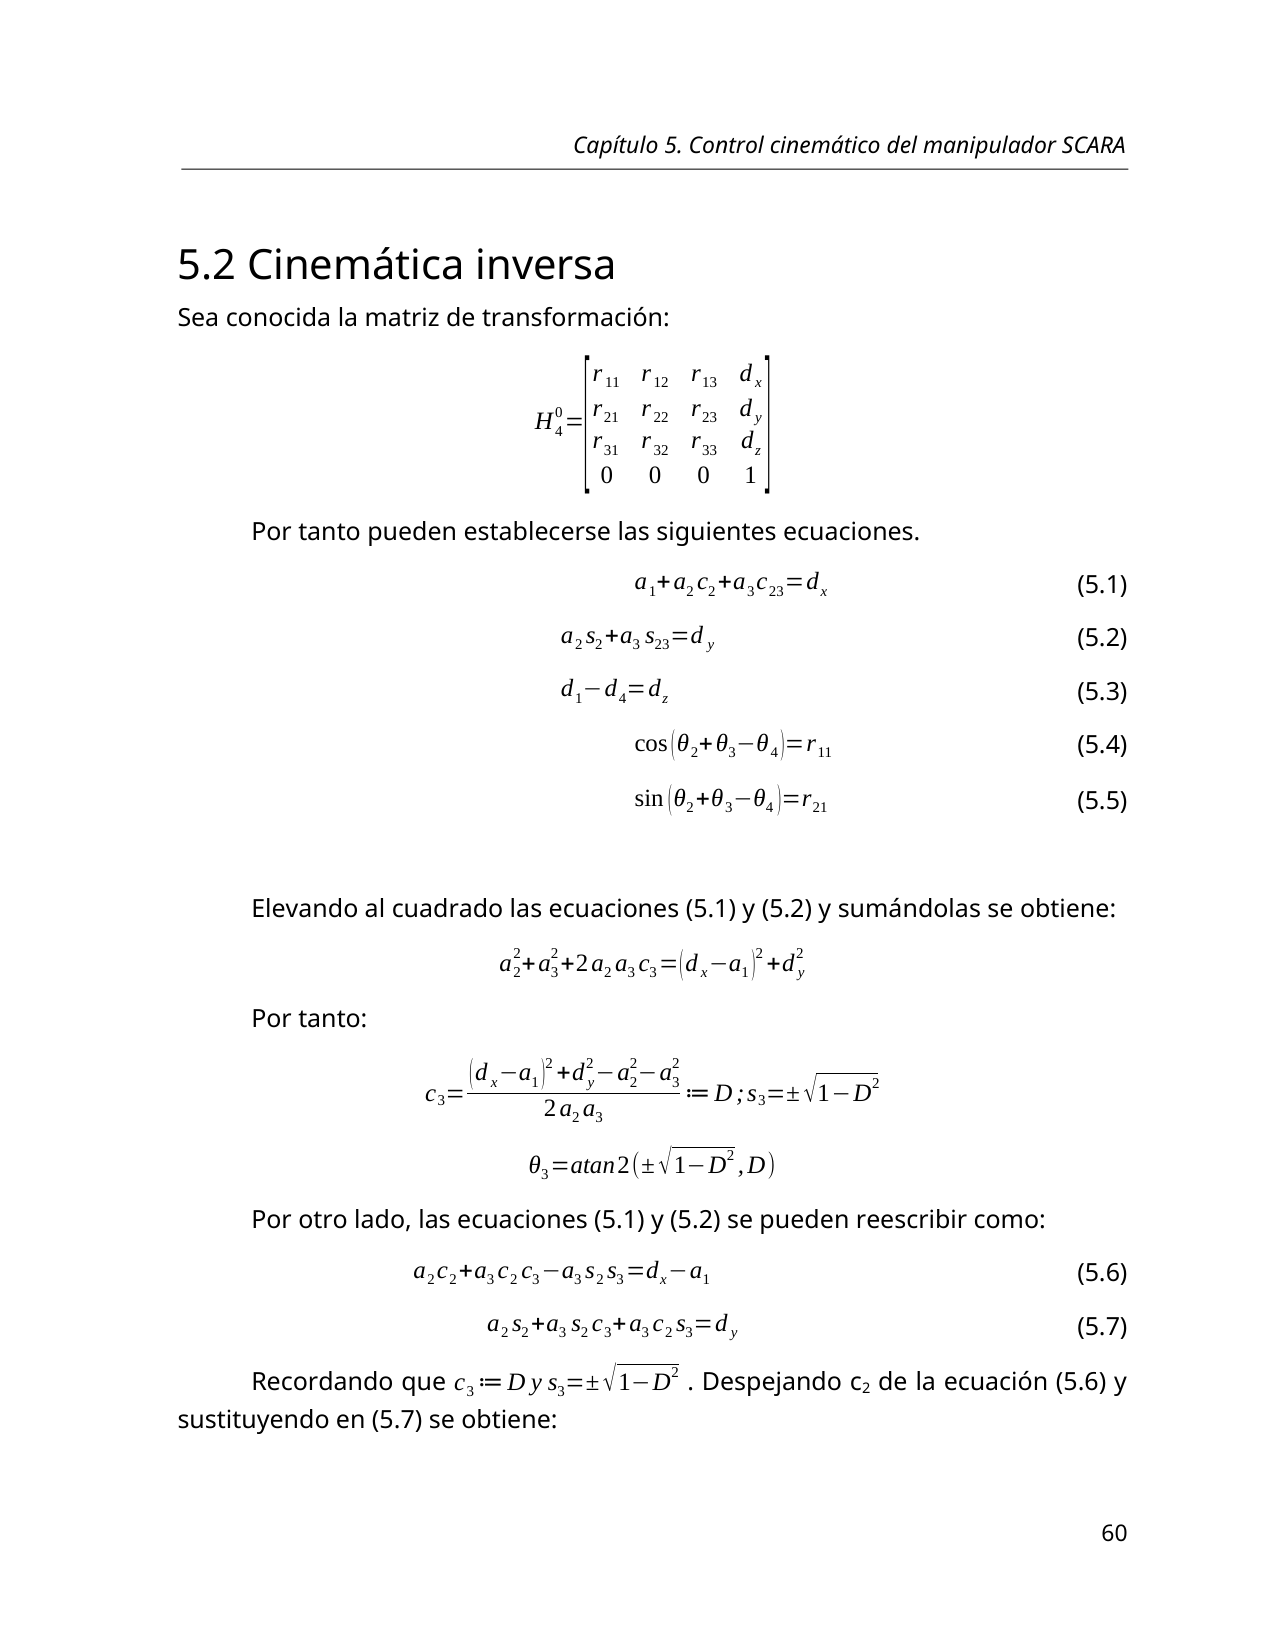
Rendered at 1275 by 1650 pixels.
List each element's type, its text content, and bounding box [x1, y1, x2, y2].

text (5.7) [177, 1308, 1127, 1343]
text (5.1) [177, 567, 1127, 601]
text (5.2) [177, 620, 1127, 654]
text (5.3) [177, 674, 1127, 708]
text Por tanto: [177, 1001, 1127, 1035]
text Por tanto pueden establecerse las siguientes ecuaciones. [177, 513, 1127, 547]
text Recordando que . Despejando c2 de la ecuación (5.6) y sustituyendo en (5.7) se obtiene: [177, 1362, 1127, 1436]
text Por otro lado, las ecuaciones (5.1) y (5.2) se pueden reescribir como: [177, 1201, 1127, 1236]
text Elevando al cuadrado las ecuaciones (5.1) y (5.2) y sumándolas se obtiene: [177, 891, 1127, 925]
text (5.5) [177, 782, 1127, 818]
text (5.6) [177, 1255, 1127, 1289]
text Sea conocida la matriz de transformación: [177, 300, 1127, 334]
text (5.4) [177, 727, 1127, 763]
subtitle 5.2 Cinemática inversa [177, 235, 1127, 292]
